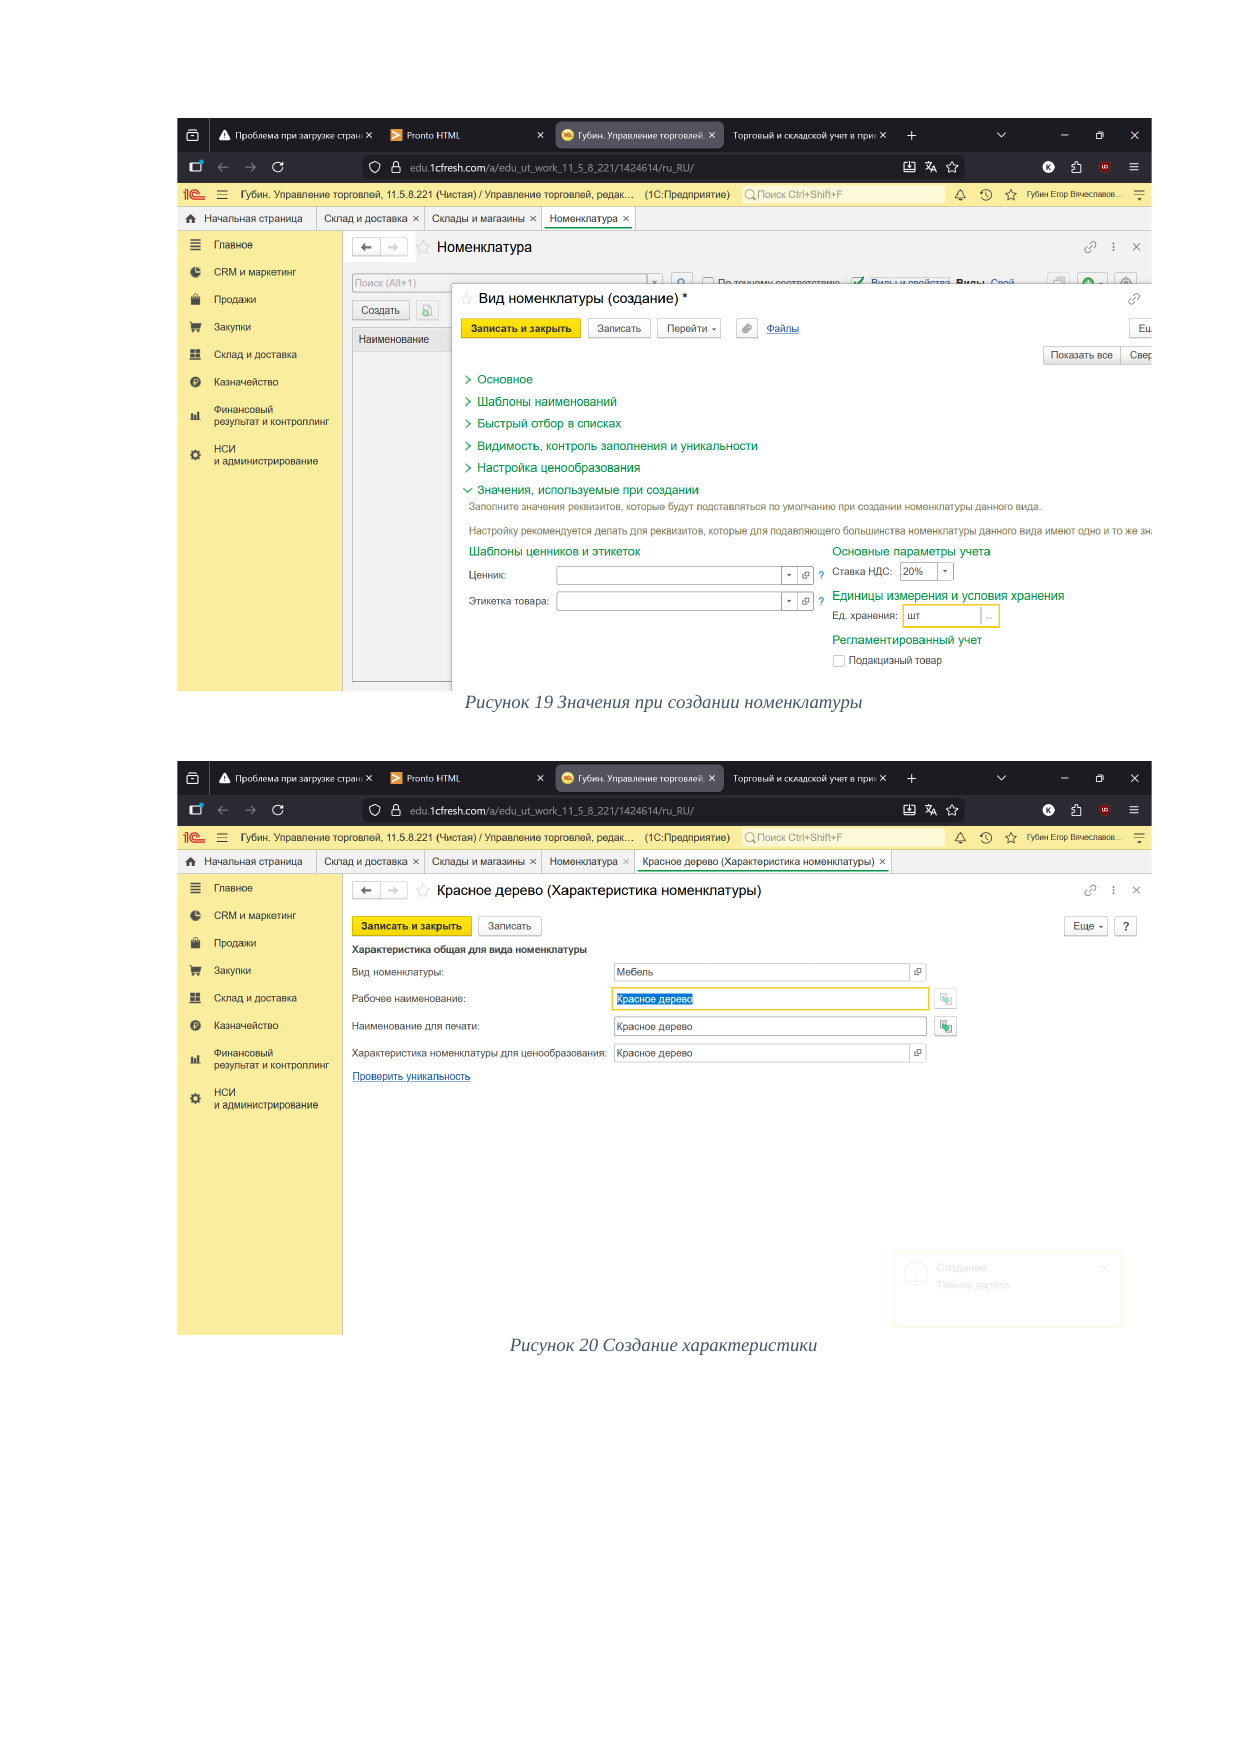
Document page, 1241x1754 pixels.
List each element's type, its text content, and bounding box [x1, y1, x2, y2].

picture [177, 761, 1152, 1335]
picture [177, 118, 1152, 691]
